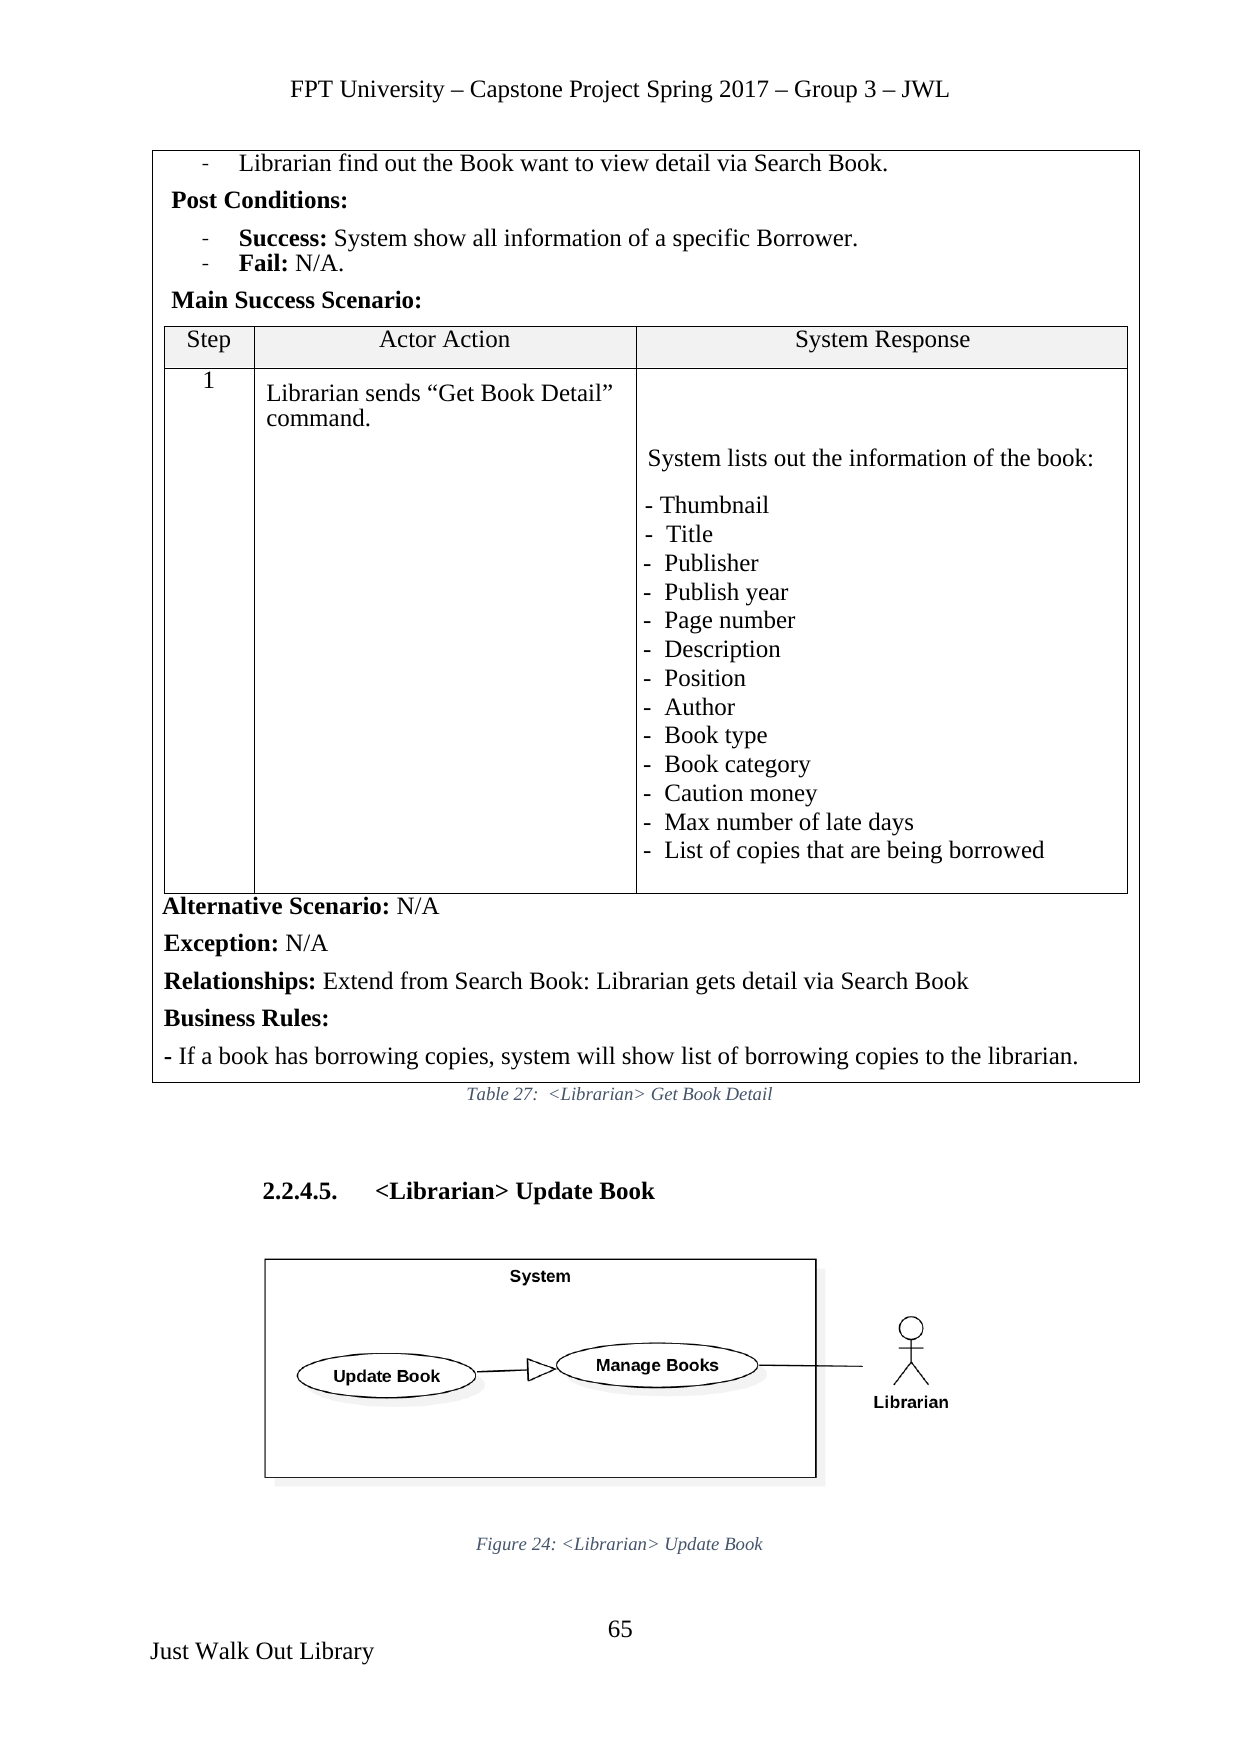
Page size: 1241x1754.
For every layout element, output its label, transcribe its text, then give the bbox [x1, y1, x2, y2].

subtitle <Librarian> Update Book [262, 1176, 1090, 1205]
picture [248, 1206, 992, 1512]
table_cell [153, 151, 1139, 1082]
